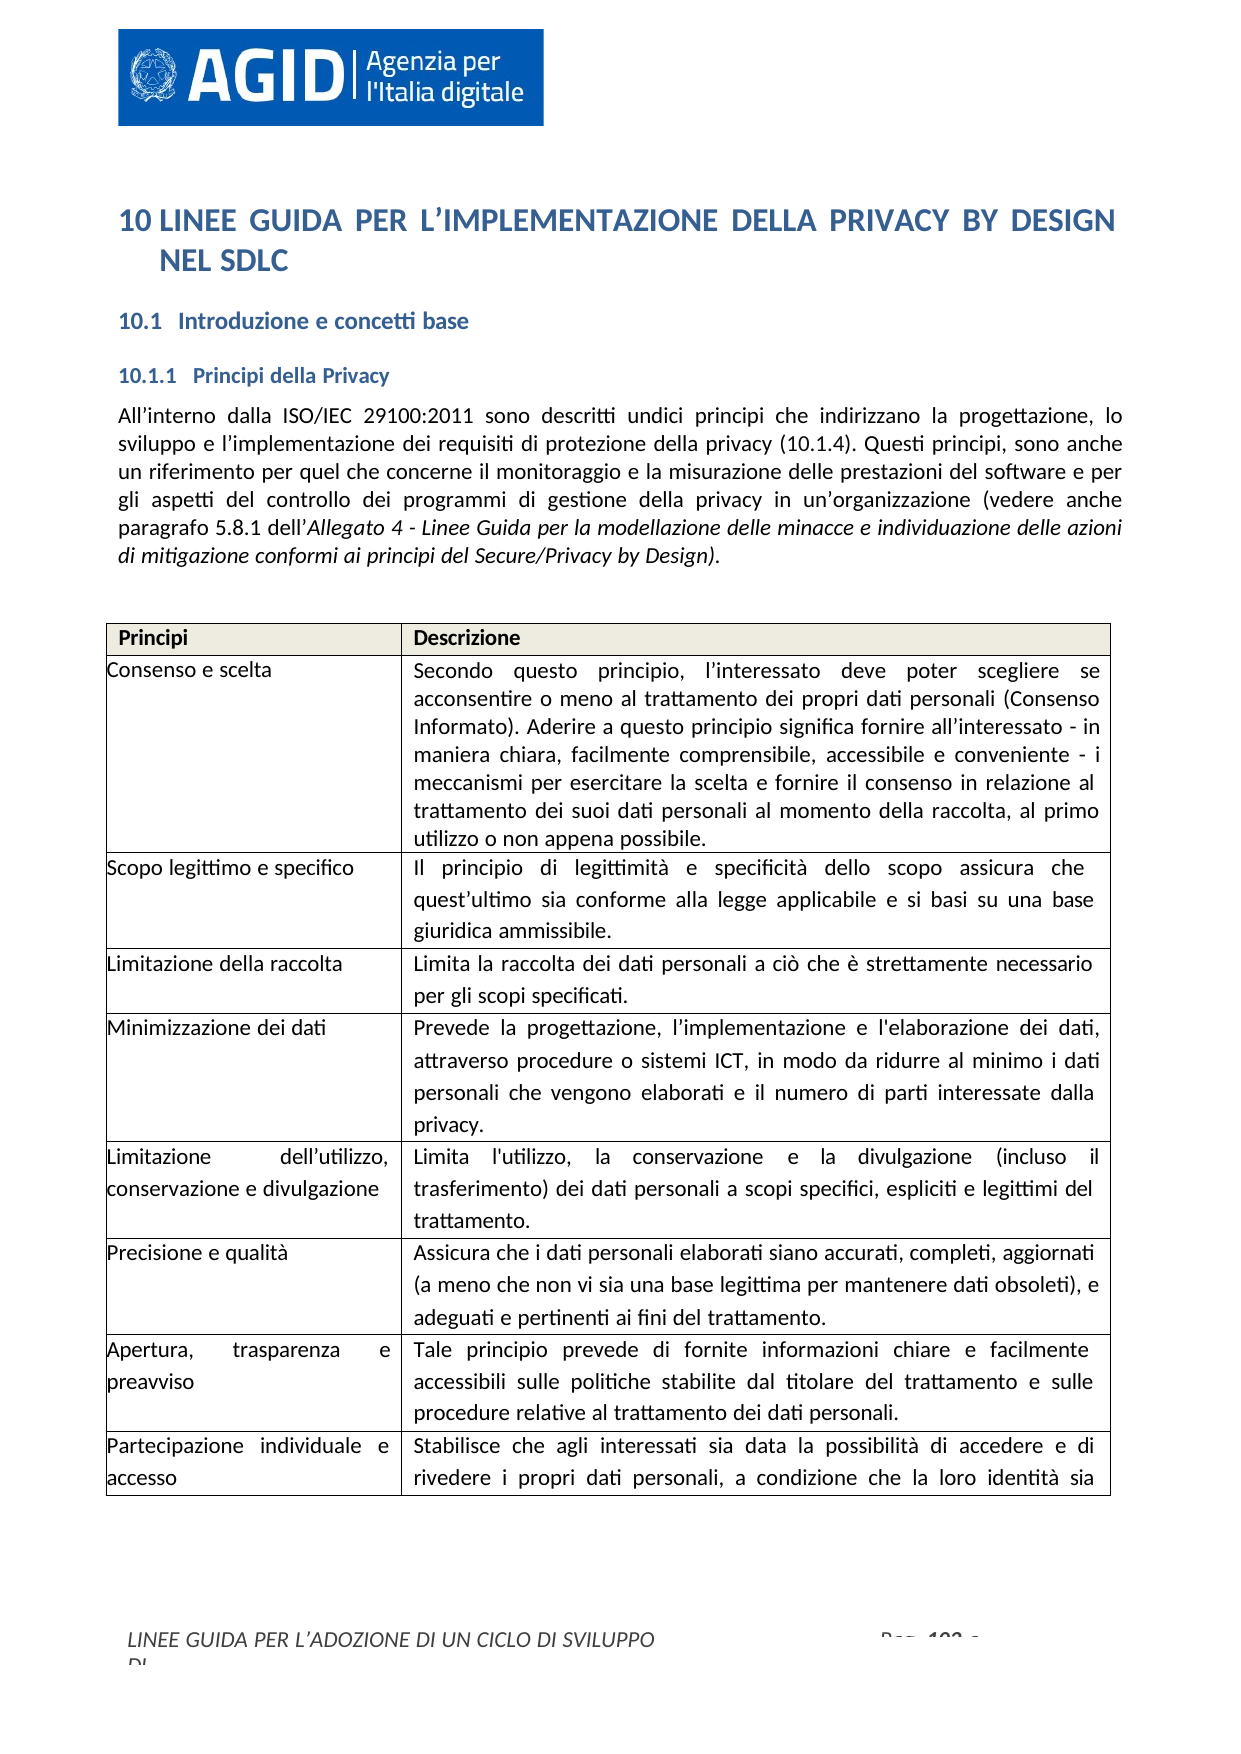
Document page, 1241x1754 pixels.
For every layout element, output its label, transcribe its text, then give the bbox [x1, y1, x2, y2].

subtitle Introduzione e concetti base [118, 305, 1203, 336]
subtitle LINEE GUIDA PER L’IMPLEMENTAZIONE DELLA PRIVACY BY DESIGN NEL SDLC [118, 199, 1122, 280]
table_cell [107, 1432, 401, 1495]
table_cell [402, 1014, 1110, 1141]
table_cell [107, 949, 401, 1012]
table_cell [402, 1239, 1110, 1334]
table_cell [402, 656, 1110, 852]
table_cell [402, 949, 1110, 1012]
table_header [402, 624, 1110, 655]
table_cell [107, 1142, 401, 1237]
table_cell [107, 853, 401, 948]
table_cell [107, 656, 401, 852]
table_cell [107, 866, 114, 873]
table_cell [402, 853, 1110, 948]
picture [118, 29, 544, 126]
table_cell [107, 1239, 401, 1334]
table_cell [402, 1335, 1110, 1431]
text All’interno dalla ISO/IEC 29100:2011 sono descritti undici principi che indirizzano la progettazione, lo sviluppo e l’implementazione dei requisiti di protezione della privacy (10.1.4). Questi principi, sono anche un riferimento per quel che concerne il monitoraggio e la misurazione delle prestazioni del software e per gli aspetti del controllo dei programmi di gestione della privacy in un’organizzazione (vedere anche paragrafo 5.8.1 dell’Allegato 4 - Linee Guida per la modellazione delle minacce e individuazione delle azioni di mitigazione conformi ai principi del Secure/Privacy by Design). [118, 401, 1123, 569]
subtitle Principi della Privacy [118, 361, 1203, 389]
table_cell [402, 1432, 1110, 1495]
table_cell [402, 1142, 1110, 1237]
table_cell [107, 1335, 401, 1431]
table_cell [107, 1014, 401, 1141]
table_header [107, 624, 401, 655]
